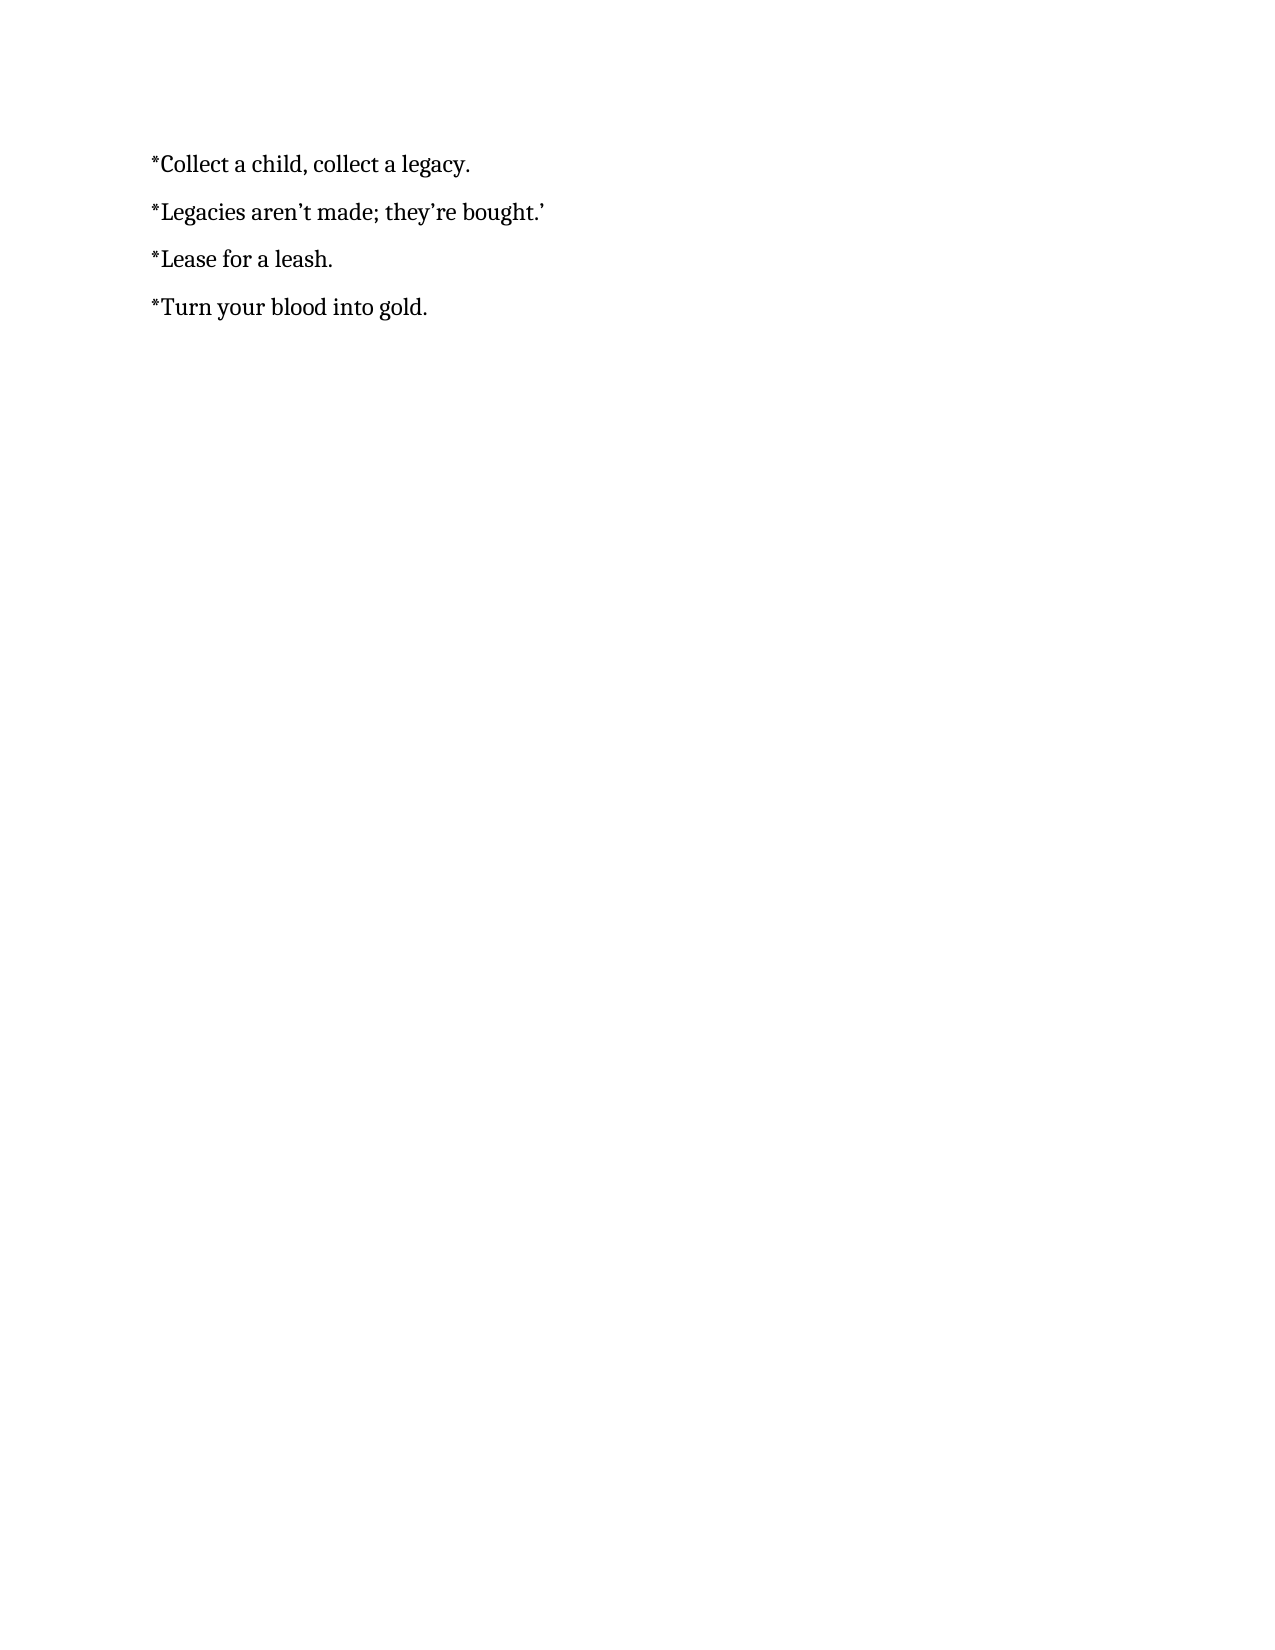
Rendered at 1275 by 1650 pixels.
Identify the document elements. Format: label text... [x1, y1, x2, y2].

text *Legacies aren’t made; they’re bought.’ [150, 197, 1125, 226]
text *Turn your blood into gold. [150, 292, 1125, 321]
text *Lease for a leash. [150, 245, 1125, 274]
text *Collect a child, collect a legacy. [150, 150, 1125, 179]
